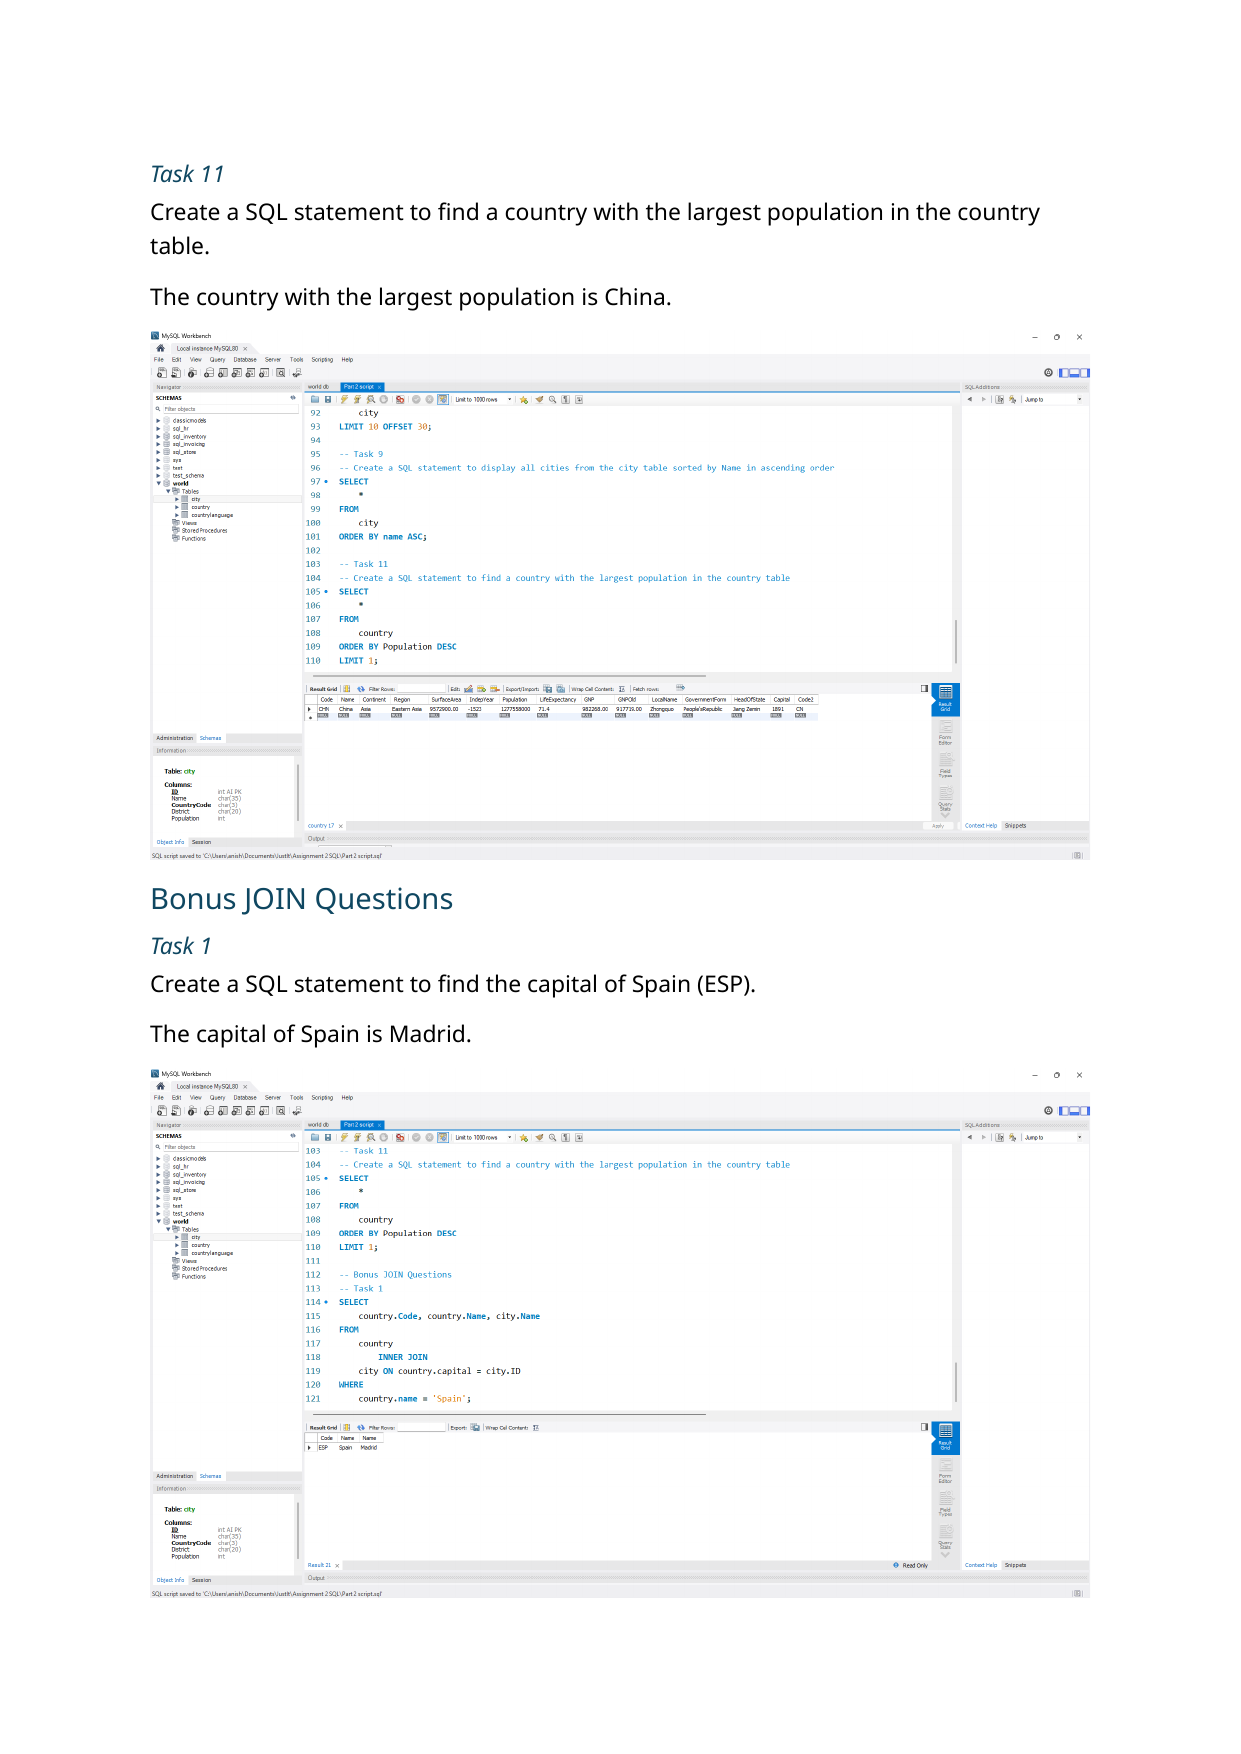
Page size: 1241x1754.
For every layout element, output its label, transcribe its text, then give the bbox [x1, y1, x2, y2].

subtitle Bonus JOIN Questions [150, 879, 1090, 918]
text Create a SQL statement to find a country with the largest population in the country table. [150, 196, 1090, 261]
text The capital of Spain is Madrid. [150, 1018, 1090, 1049]
text The country with the largest population is China. [150, 280, 1090, 312]
subtitle Task 11 [150, 158, 1090, 189]
picture [150, 330, 1091, 860]
subtitle Task 1 [150, 930, 1090, 961]
picture [150, 1068, 1091, 1598]
text Create a SQL statement to find the capital of Spain (ESP). [150, 968, 1090, 999]
